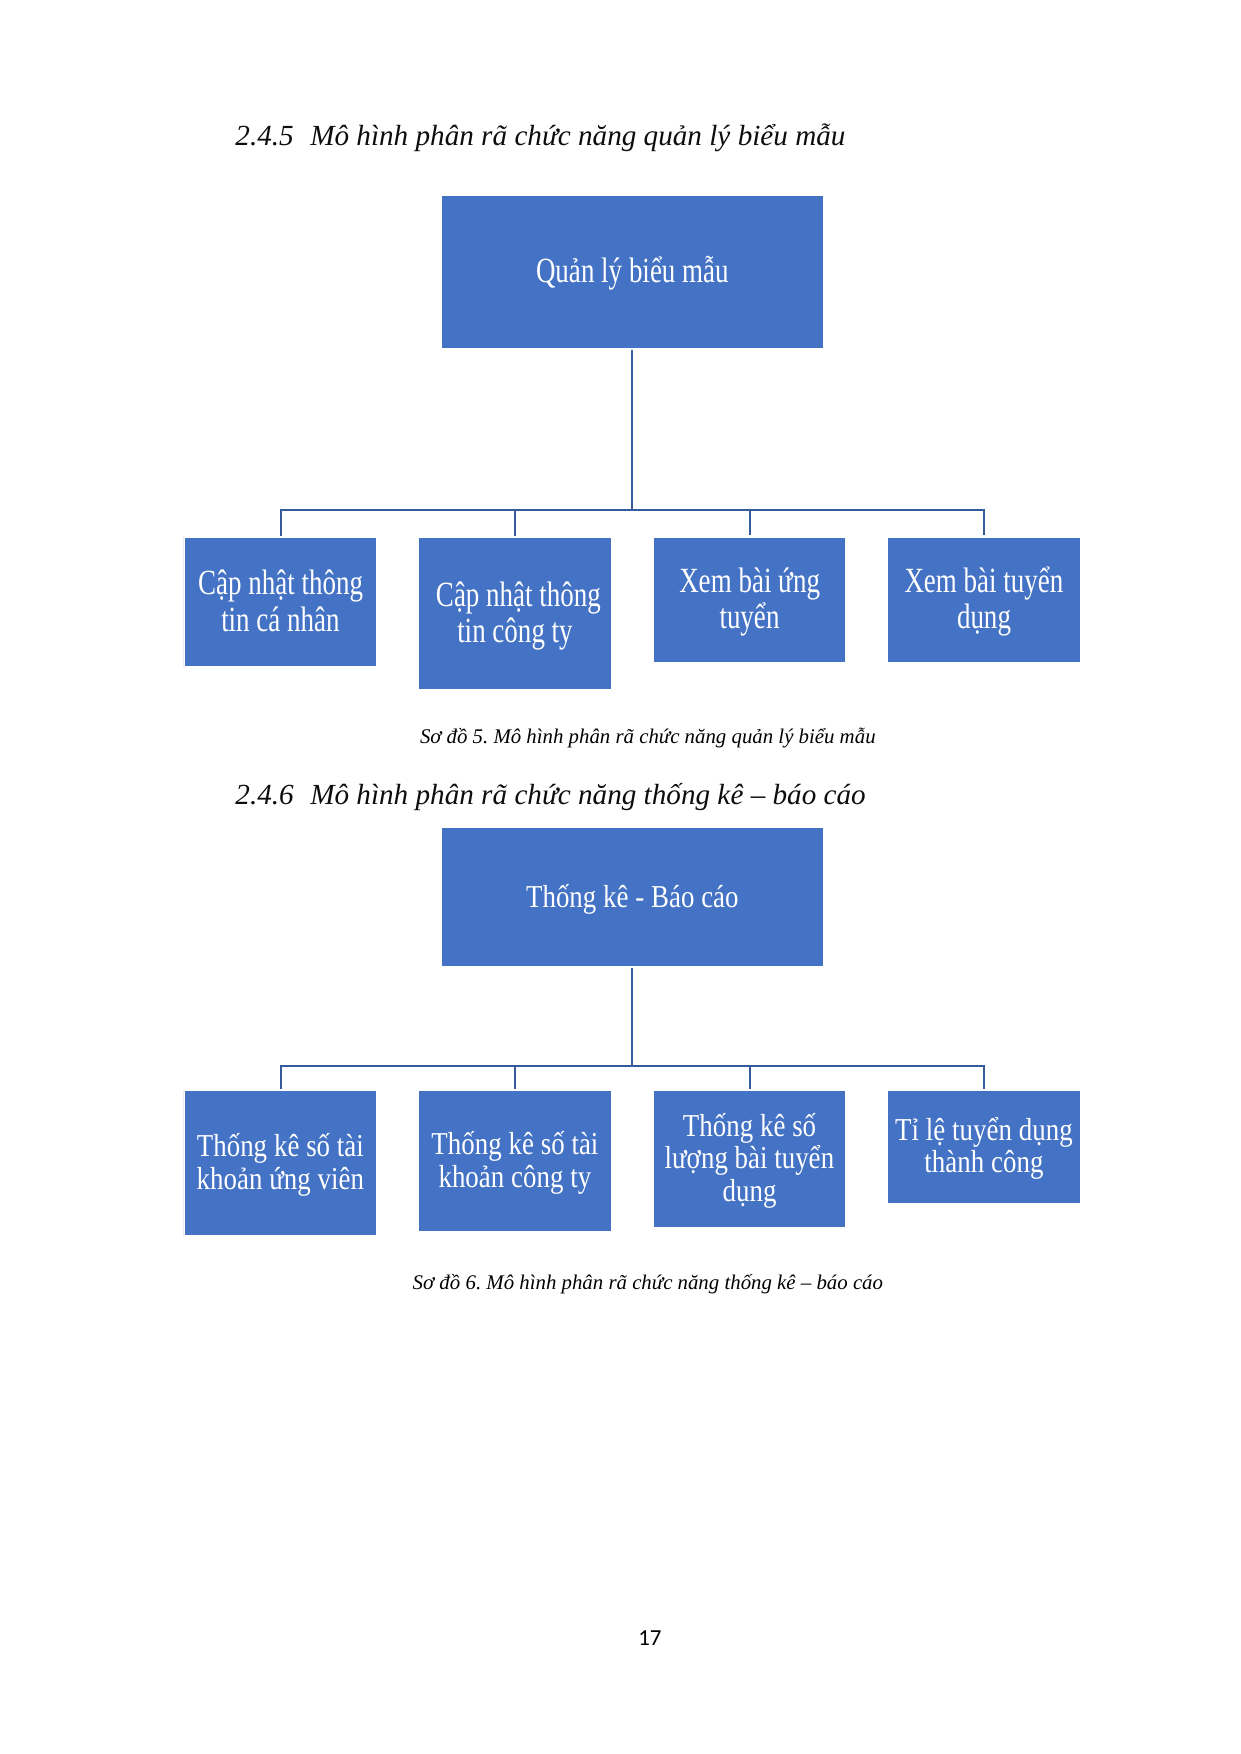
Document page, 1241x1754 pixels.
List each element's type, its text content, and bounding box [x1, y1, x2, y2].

subtitle Mô hình phân rã chức năng thống kê – báo cáo [235, 777, 1122, 810]
list Sơ đồ 6. Mô hình phân rã chức năng thống kê – báo cáo [252, 1270, 1043, 1294]
list Sơ đồ 5. Mô hình phân rã chức năng quản lý biểu mẫu [252, 724, 1043, 748]
subtitle Mô hình phân rã chức năng quản lý biểu mẫu [235, 118, 1122, 152]
